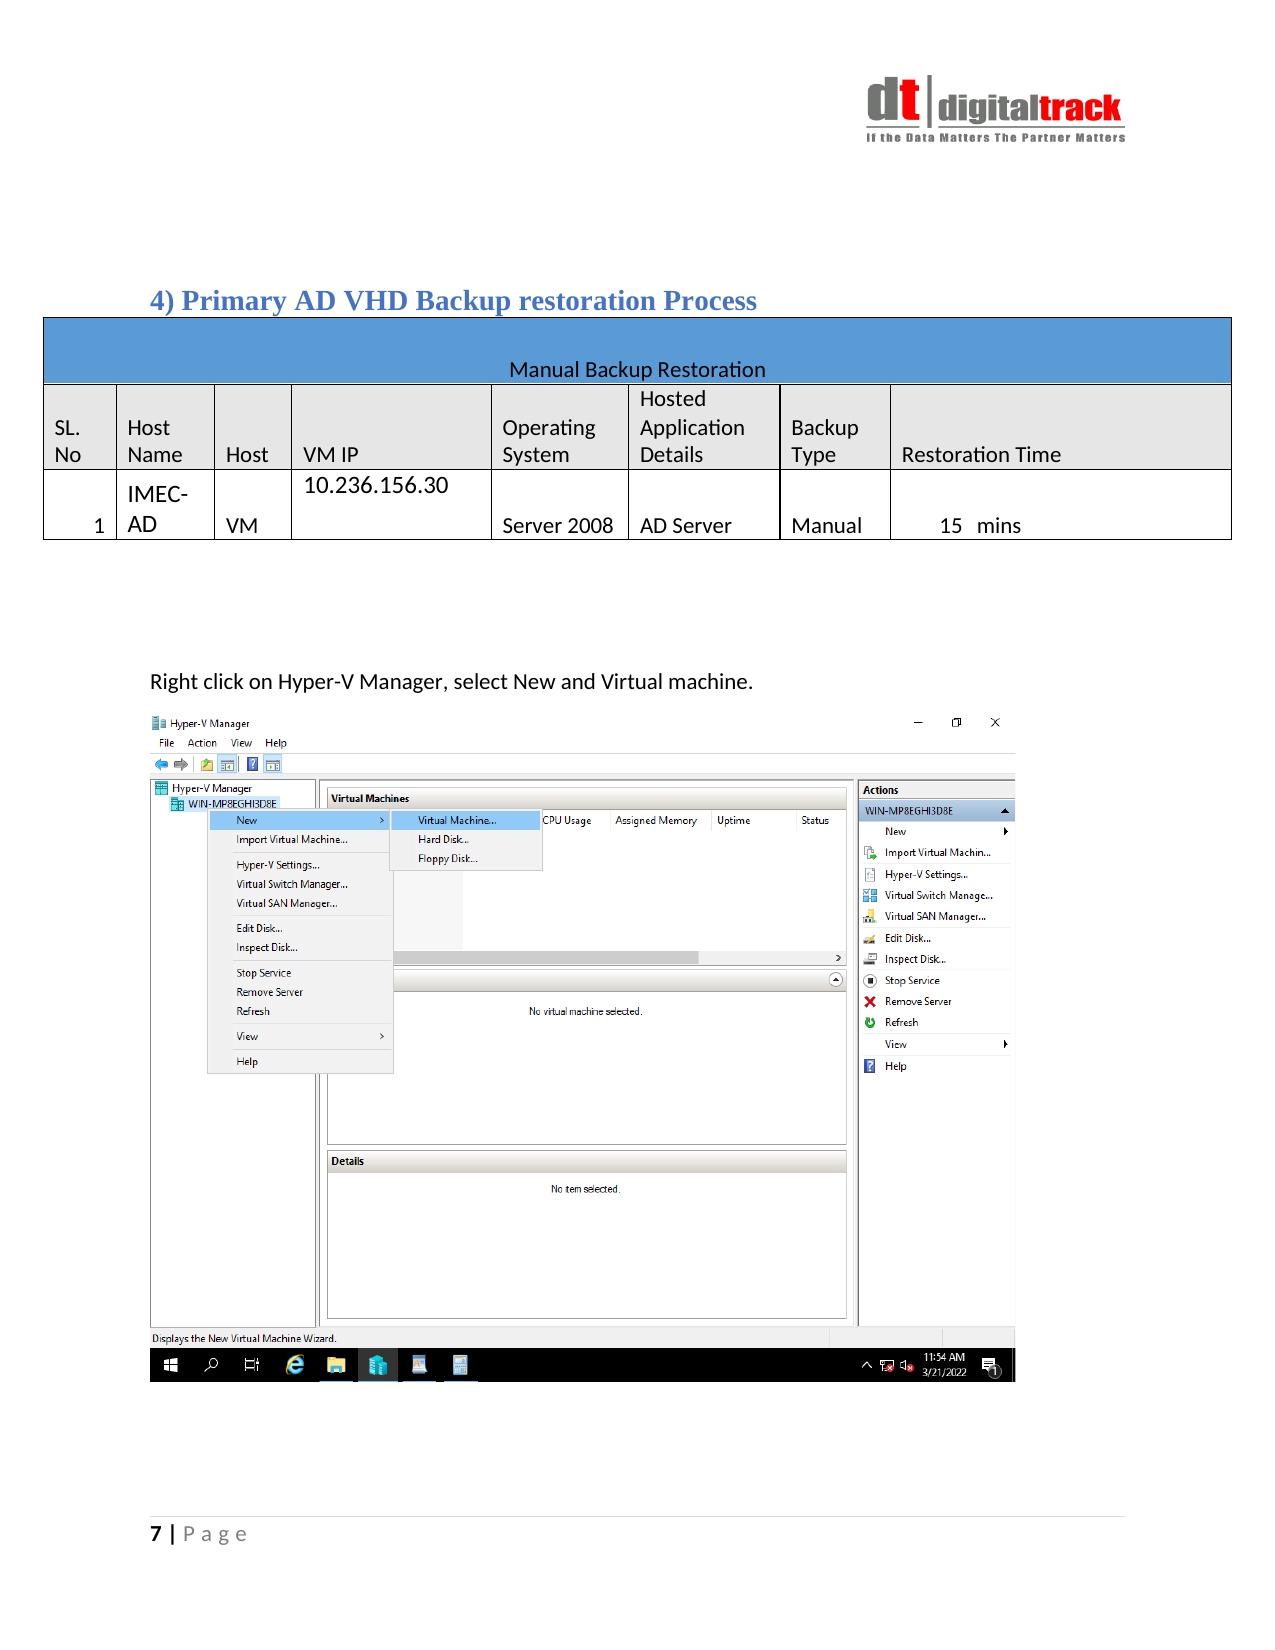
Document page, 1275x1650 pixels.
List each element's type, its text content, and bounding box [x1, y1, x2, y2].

table_cell mins [891, 470, 1231, 539]
table_header Manual Backup Restoration [44, 318, 1231, 383]
table_cell IMEC-AD [117, 470, 214, 539]
table_cell Restoration Time [891, 385, 1231, 469]
table_cell Host Name [117, 385, 214, 469]
table_cell AD Server [629, 470, 779, 539]
table_cell VM [215, 470, 291, 539]
table_cell Hosted Application Details [629, 385, 779, 469]
table_cell SL. No [44, 385, 116, 469]
table_cell 10.236.156.30 [292, 470, 491, 539]
table_cell Operating System [492, 385, 628, 469]
picture [150, 714, 1016, 1382]
table_cell Server 2008 [492, 470, 628, 539]
text 4) Primary AD VHD Backup restoration Process [150, 284, 1125, 317]
table_cell Host [215, 385, 291, 469]
table_cell VM IP [292, 385, 491, 469]
table_cell 1 [44, 470, 116, 539]
picture [866, 75, 1125, 142]
text Right click on Hyper-V Manager, select New and Virtual machine. [150, 667, 1125, 695]
table_cell Manual [781, 470, 890, 539]
table_cell Backup Type [781, 385, 890, 469]
